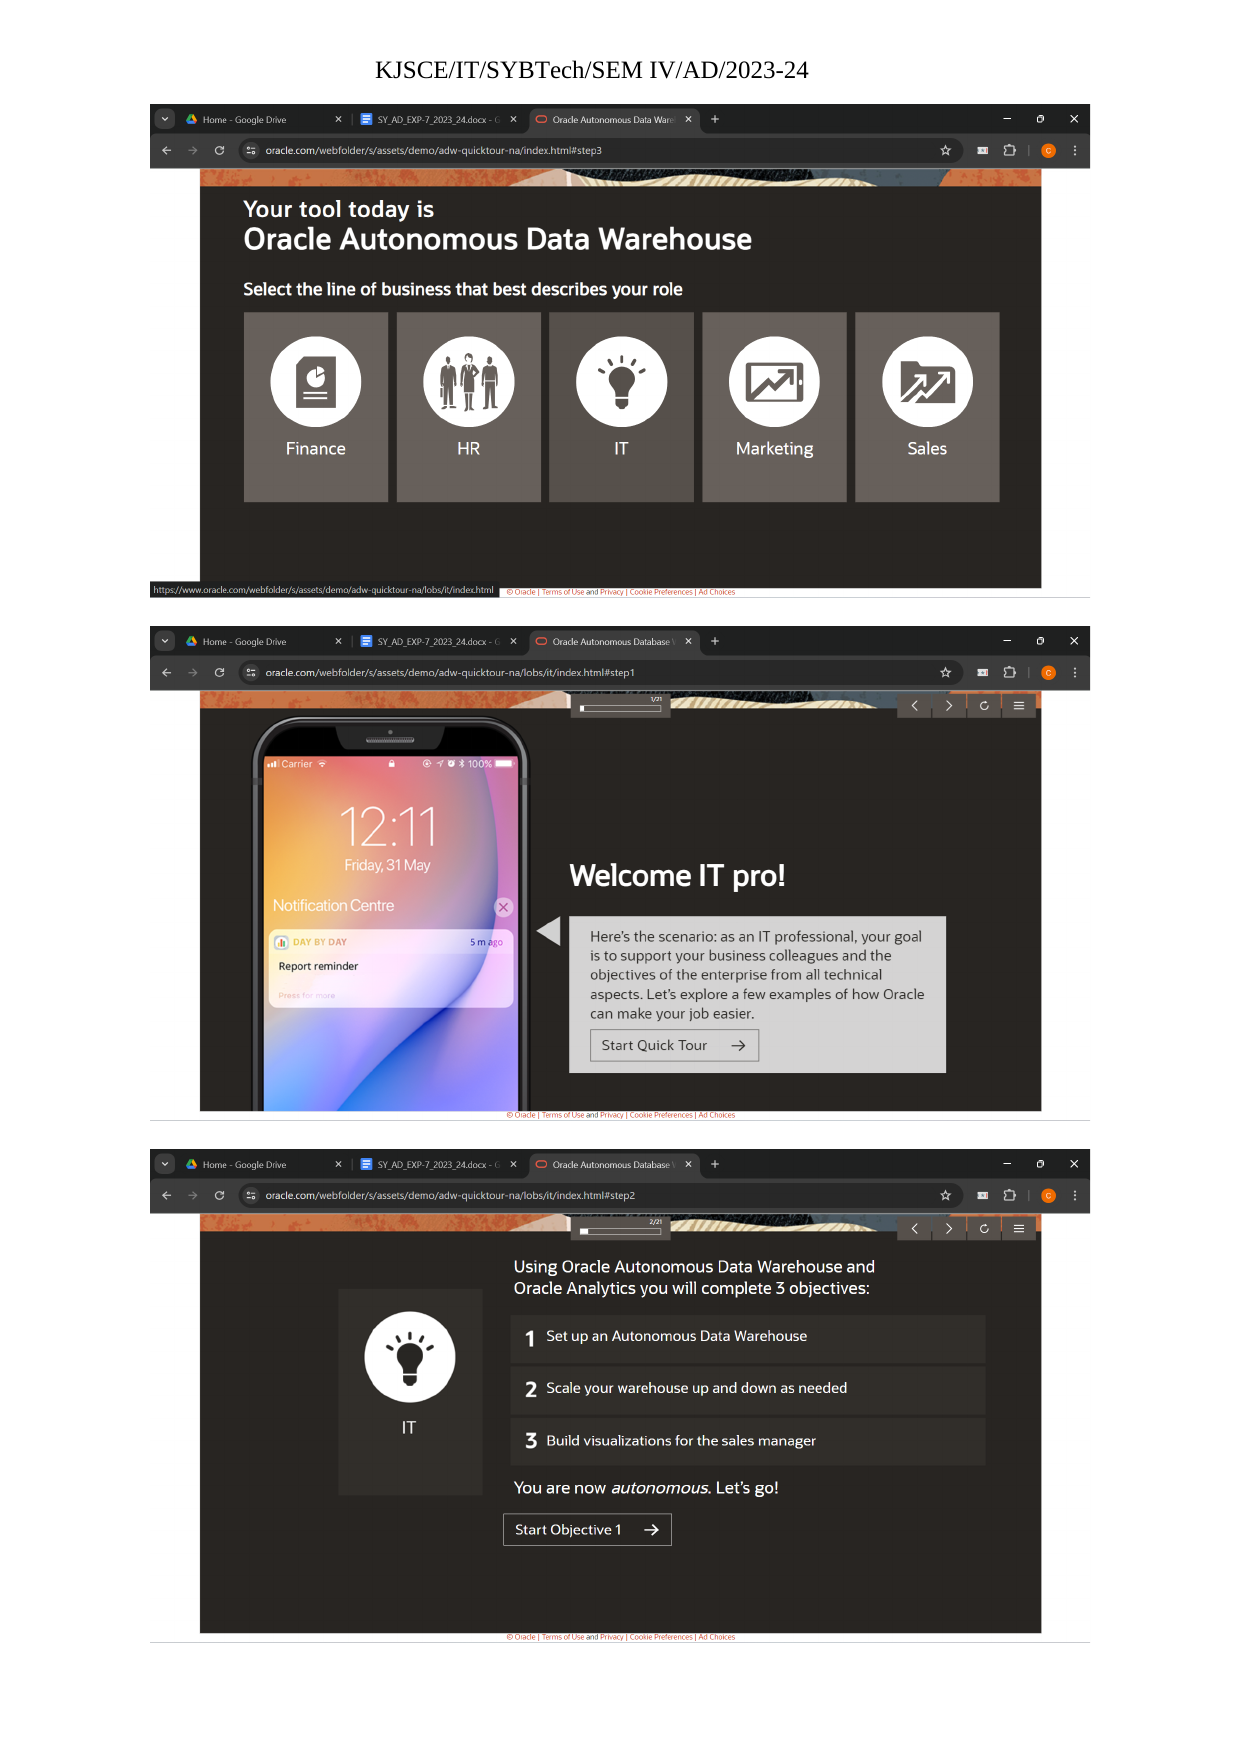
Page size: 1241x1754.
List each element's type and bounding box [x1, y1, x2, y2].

picture [150, 104, 1091, 598]
picture [150, 1149, 1091, 1643]
picture [150, 626, 1091, 1121]
